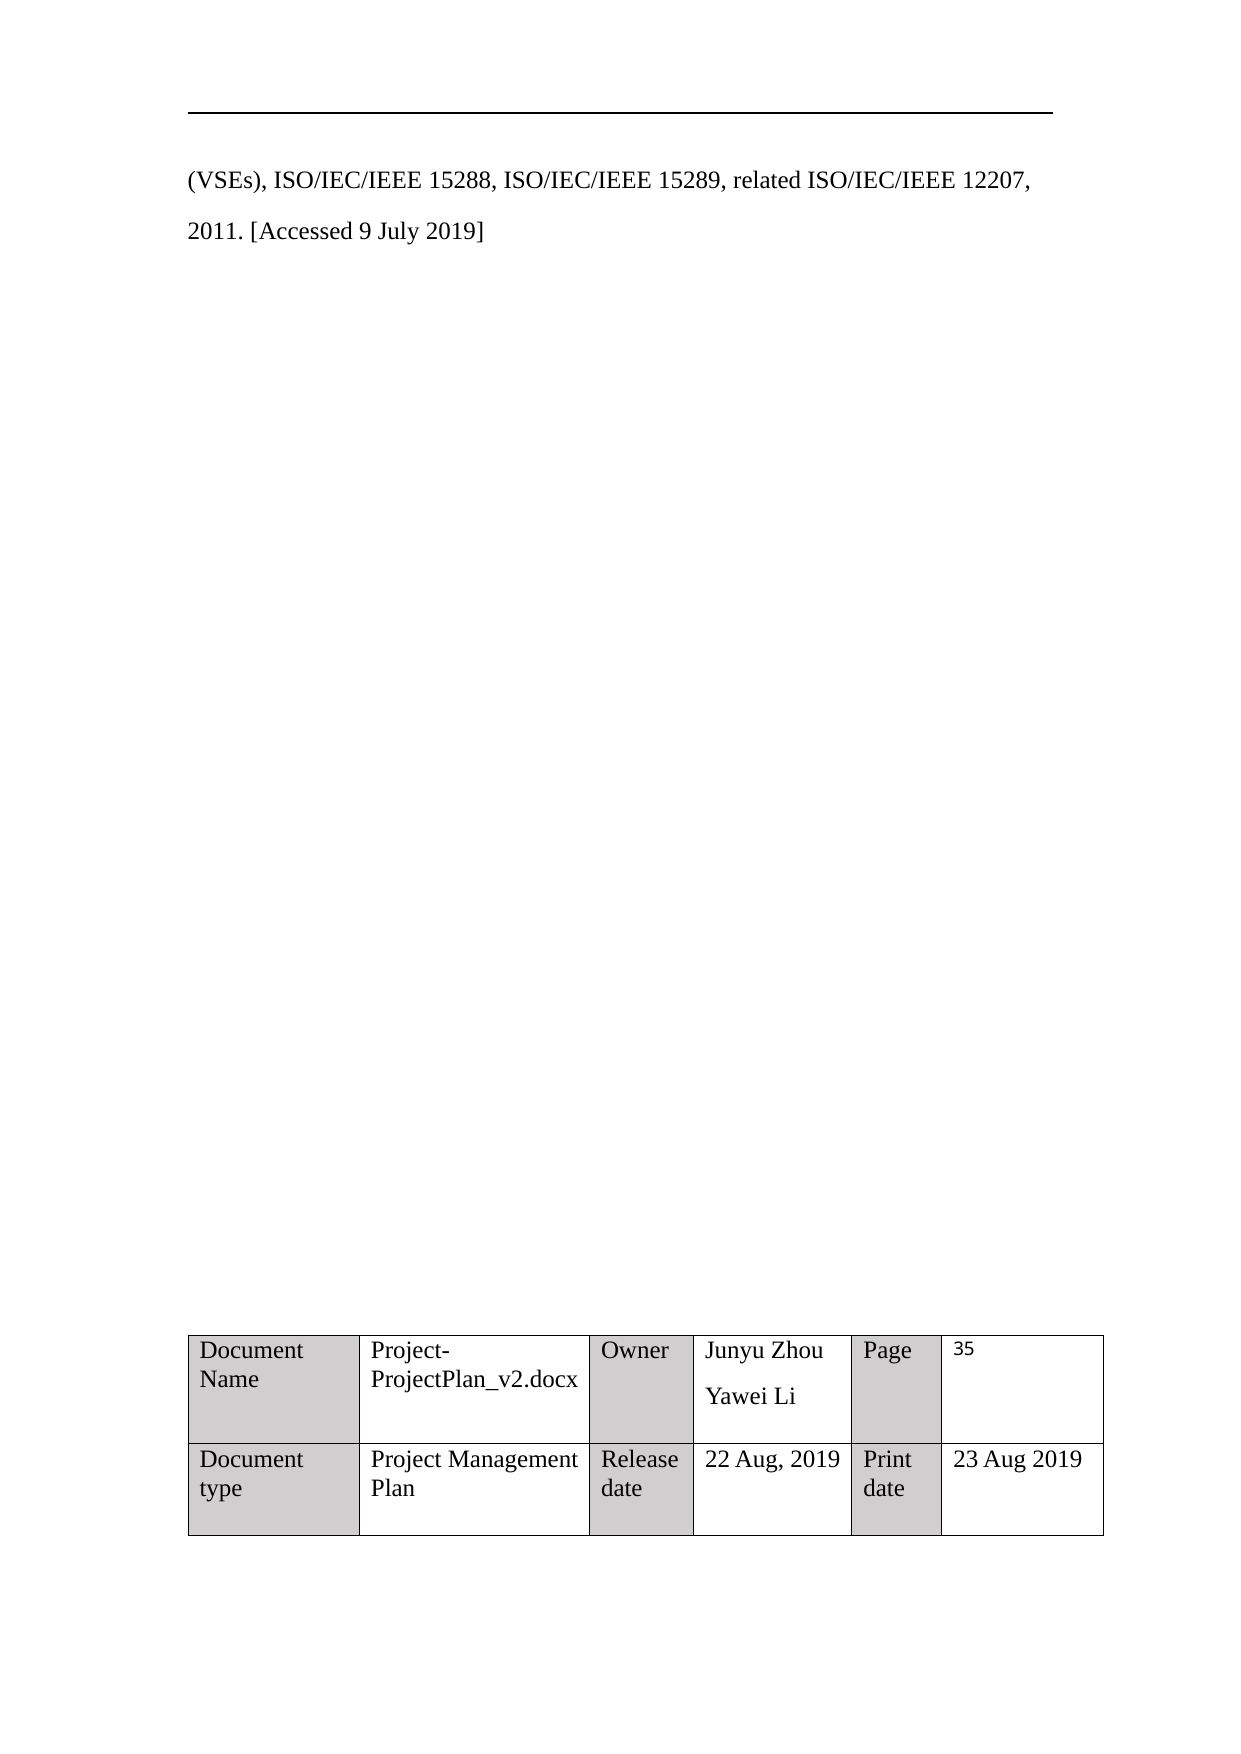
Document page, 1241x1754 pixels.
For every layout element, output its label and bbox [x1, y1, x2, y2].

text [187, 163, 1053, 248]
